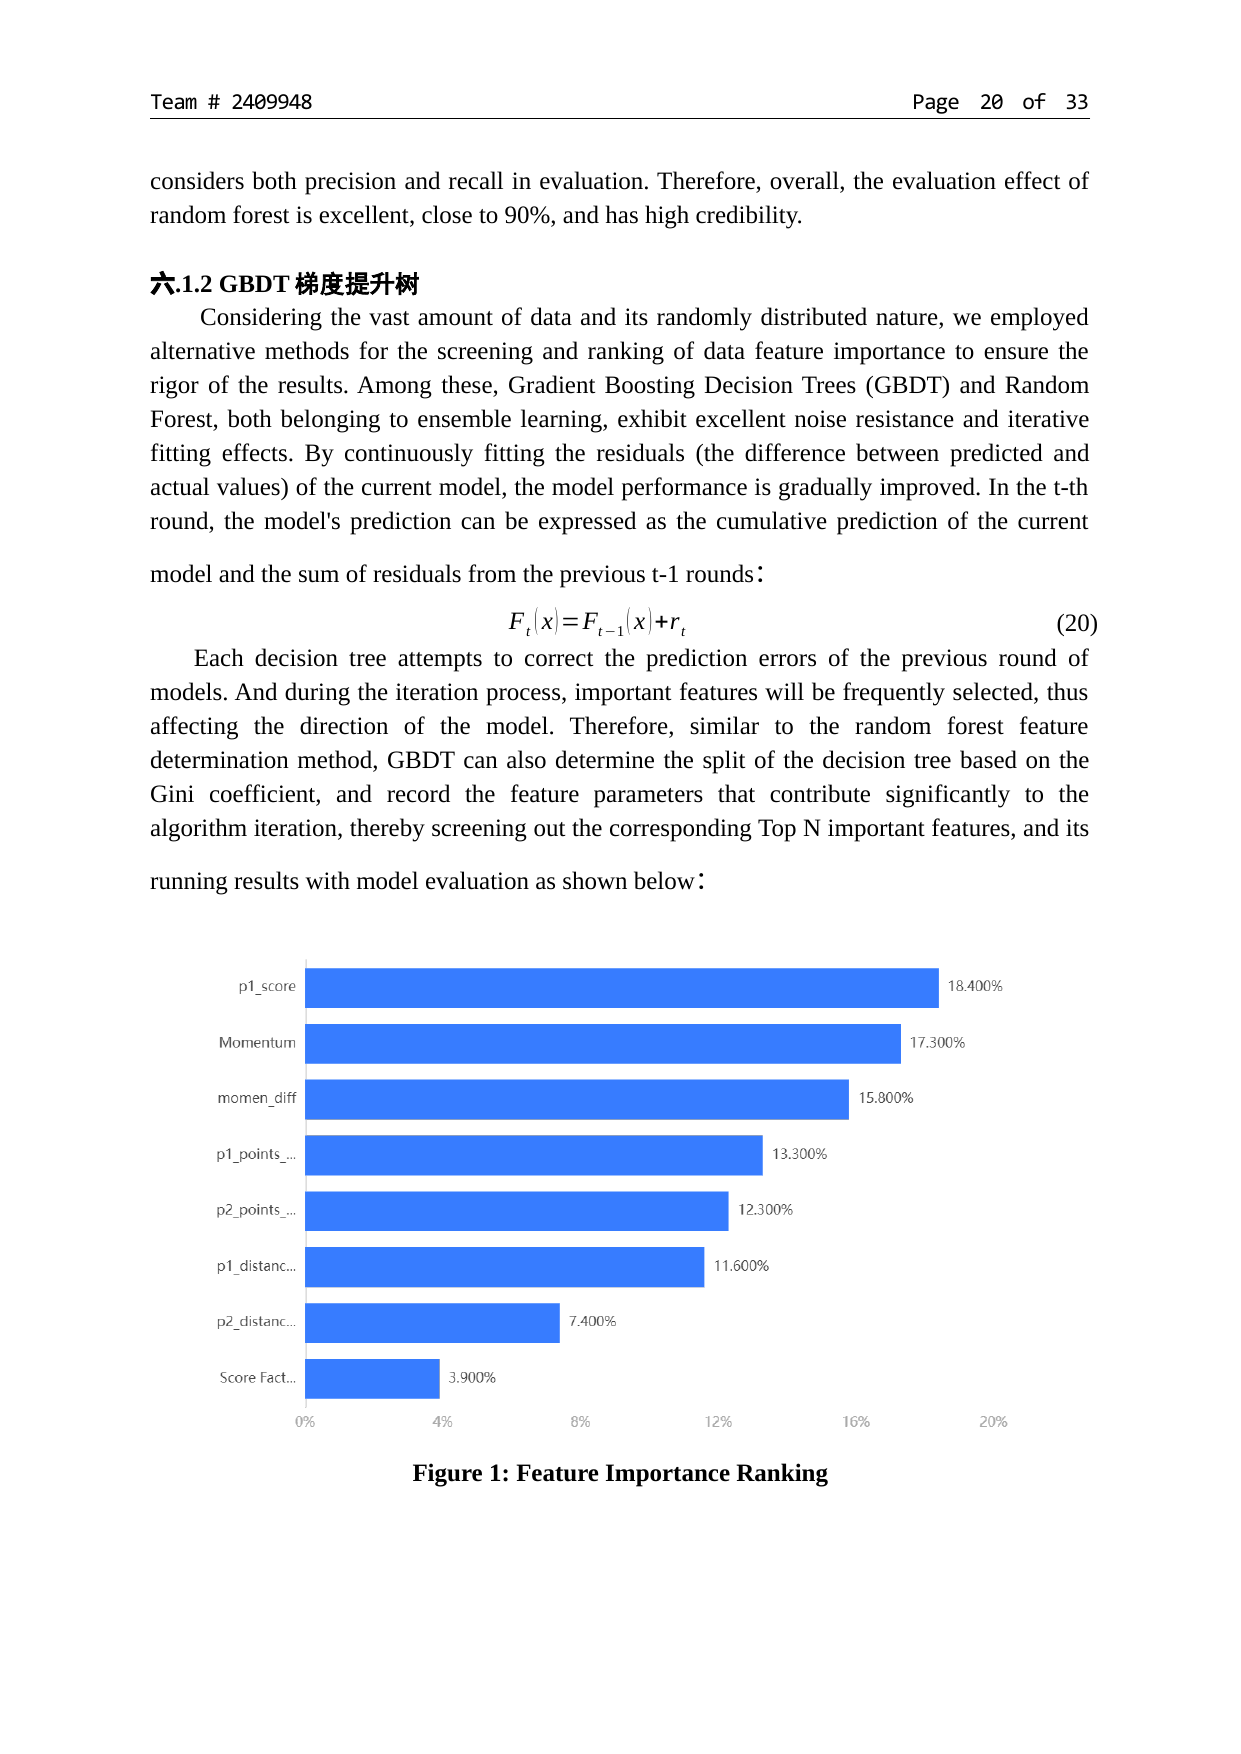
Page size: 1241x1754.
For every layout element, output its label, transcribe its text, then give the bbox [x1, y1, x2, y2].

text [150, 164, 1090, 232]
table_header [150, 605, 1044, 641]
subtitle GBDT梯度提升树 [150, 266, 1090, 300]
table_header (20) [1044, 605, 1111, 641]
text Considering the vast amount of data and its randomly distributed nature, we employed alternative methods for the screening and ranking of data feature importance to ensure the rigor of the results. Among these, Gradient Boosting Decision Trees (GBDT) and Random Forest, both belonging to ensemble learning, exhibit excellent noise resistance and iterative fitting effects. By continuously fitting the residuals (the difference between predicted and actual values) of the current model, the model performance is gradually improved. In the t-th round, the model's prediction can be expressed as the cumulative prediction of the current model and the sum of residuals from the previous t-1 rounds： [150, 300, 1090, 605]
text Each decision tree attempts to correct the prediction errors of the previous round of models. And during the iteration process, important features will be frequently selected, thus affecting the direction of the model. Therefore, similar to the random forest feature determination method, GBDT can also determine the split of the decision tree based on the Gini coefficient, and record the feature parameters that contribute significantly to the algorithm iteration, thereby screening out the corresponding Top N important features, and its running results with model evaluation as shown below： [150, 641, 1090, 912]
text Feature Importance Ranking [150, 1456, 1090, 1489]
picture [200, 946, 1090, 1452]
